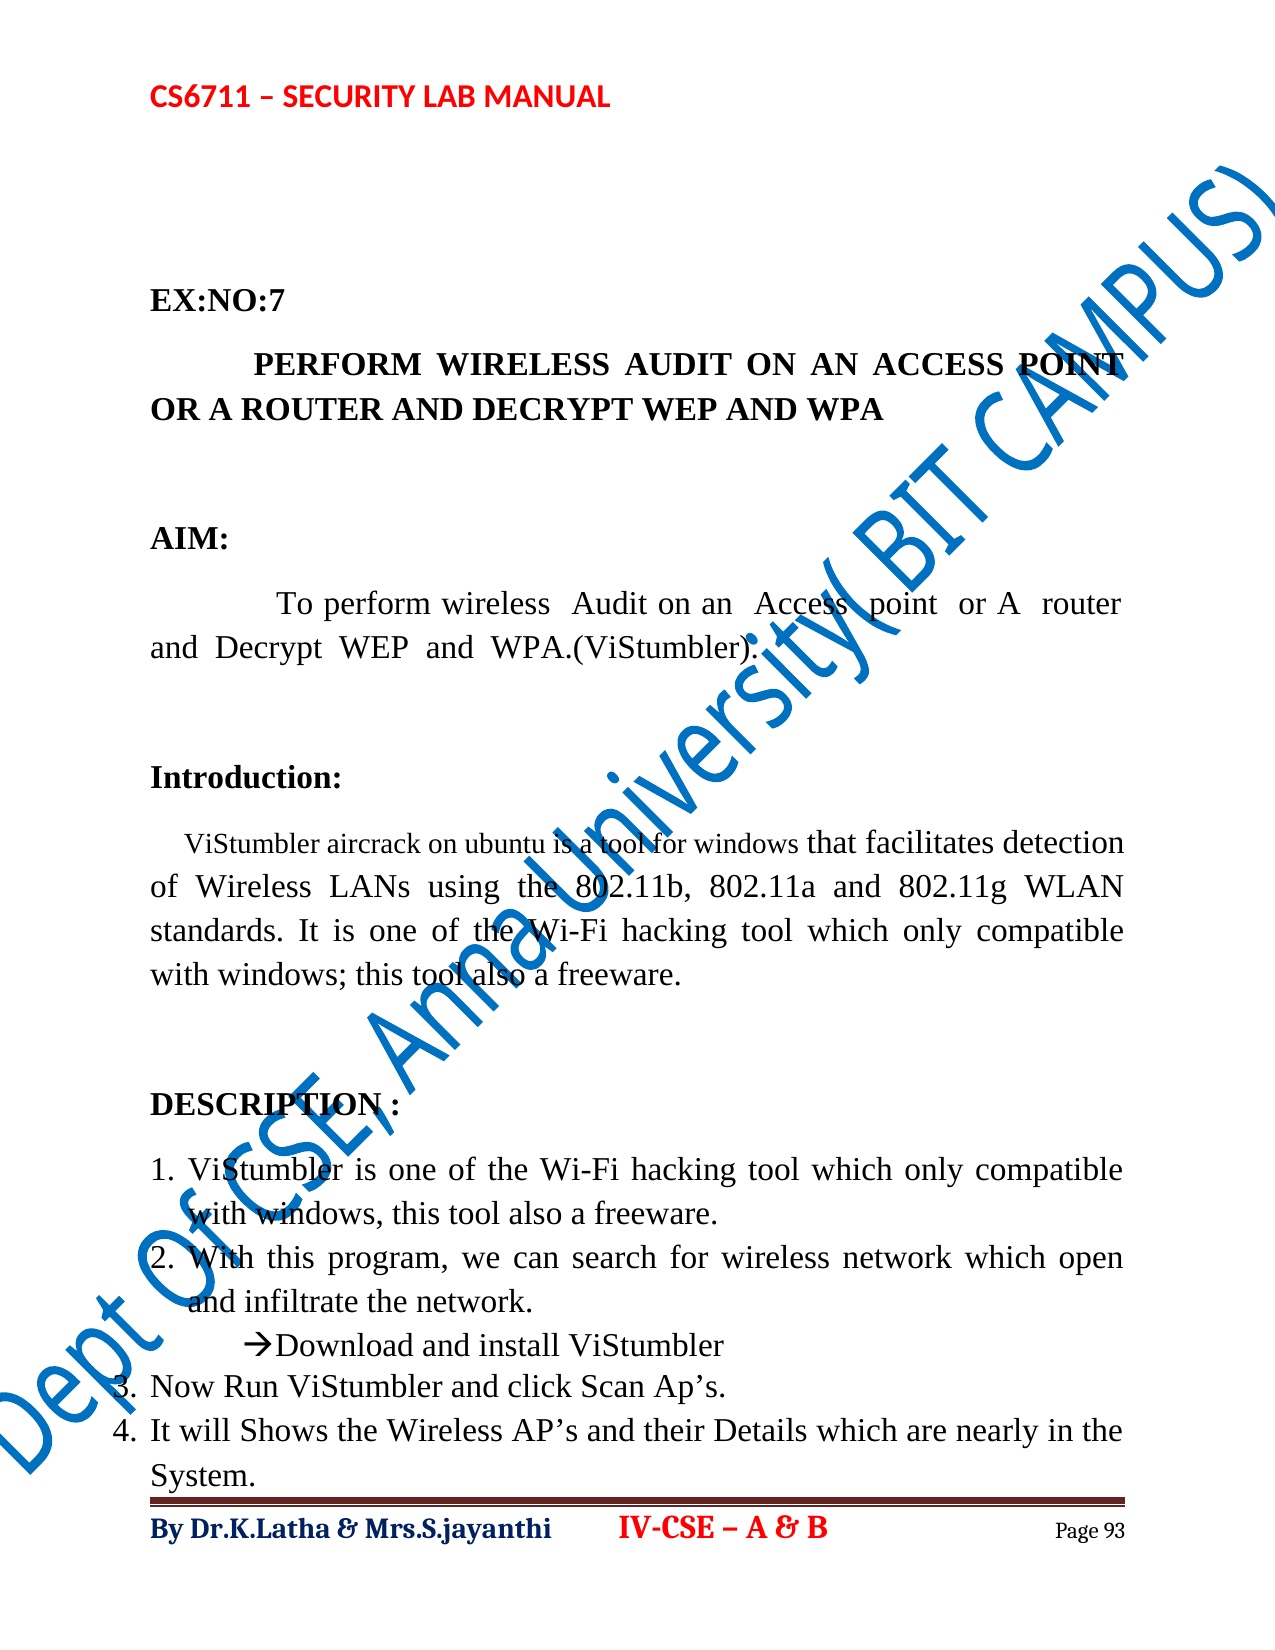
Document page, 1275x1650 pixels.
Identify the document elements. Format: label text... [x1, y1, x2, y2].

text Introduction: [150, 757, 1125, 796]
list It will Shows the Wireless AP’s and their Details which are nearly in the System. [112, 1411, 1125, 1493]
text AIM: [150, 518, 1125, 557]
text ViStumbler aircrack on ubuntu is a tool for windows that facilitates detection of Wireless LANs using the 802.11b, 802.11a and 802.11g WLAN standards. It is one of the Wi-Fi hacking tool which only compatible with windows; this tool also a freeware. [150, 822, 1125, 993]
text To perform wireless Audit on an Access point or A router and Decrypt WEP and WPA.(ViStumbler). [150, 583, 1125, 666]
text EX:NO:7 [150, 280, 1125, 318]
list Download and install ViStumbler [225, 1325, 1125, 1364]
list Now Run ViStumbler and click Scan Ap’s. [112, 1367, 1125, 1405]
text DESCRIPTION : [150, 1084, 1125, 1122]
list ViStumbler is one of the Wi-Fi hacking tool which only compatible with windows, this tool also a freeware. [150, 1149, 1125, 1231]
text PERFORM WIRELESS AUDIT ON AN ACCESS POINT OR A ROUTER AND DECRYPT WEP AND WPA [150, 345, 1125, 427]
list With this program, we can search for wireless network which open and infiltrate the network. [150, 1237, 1125, 1319]
